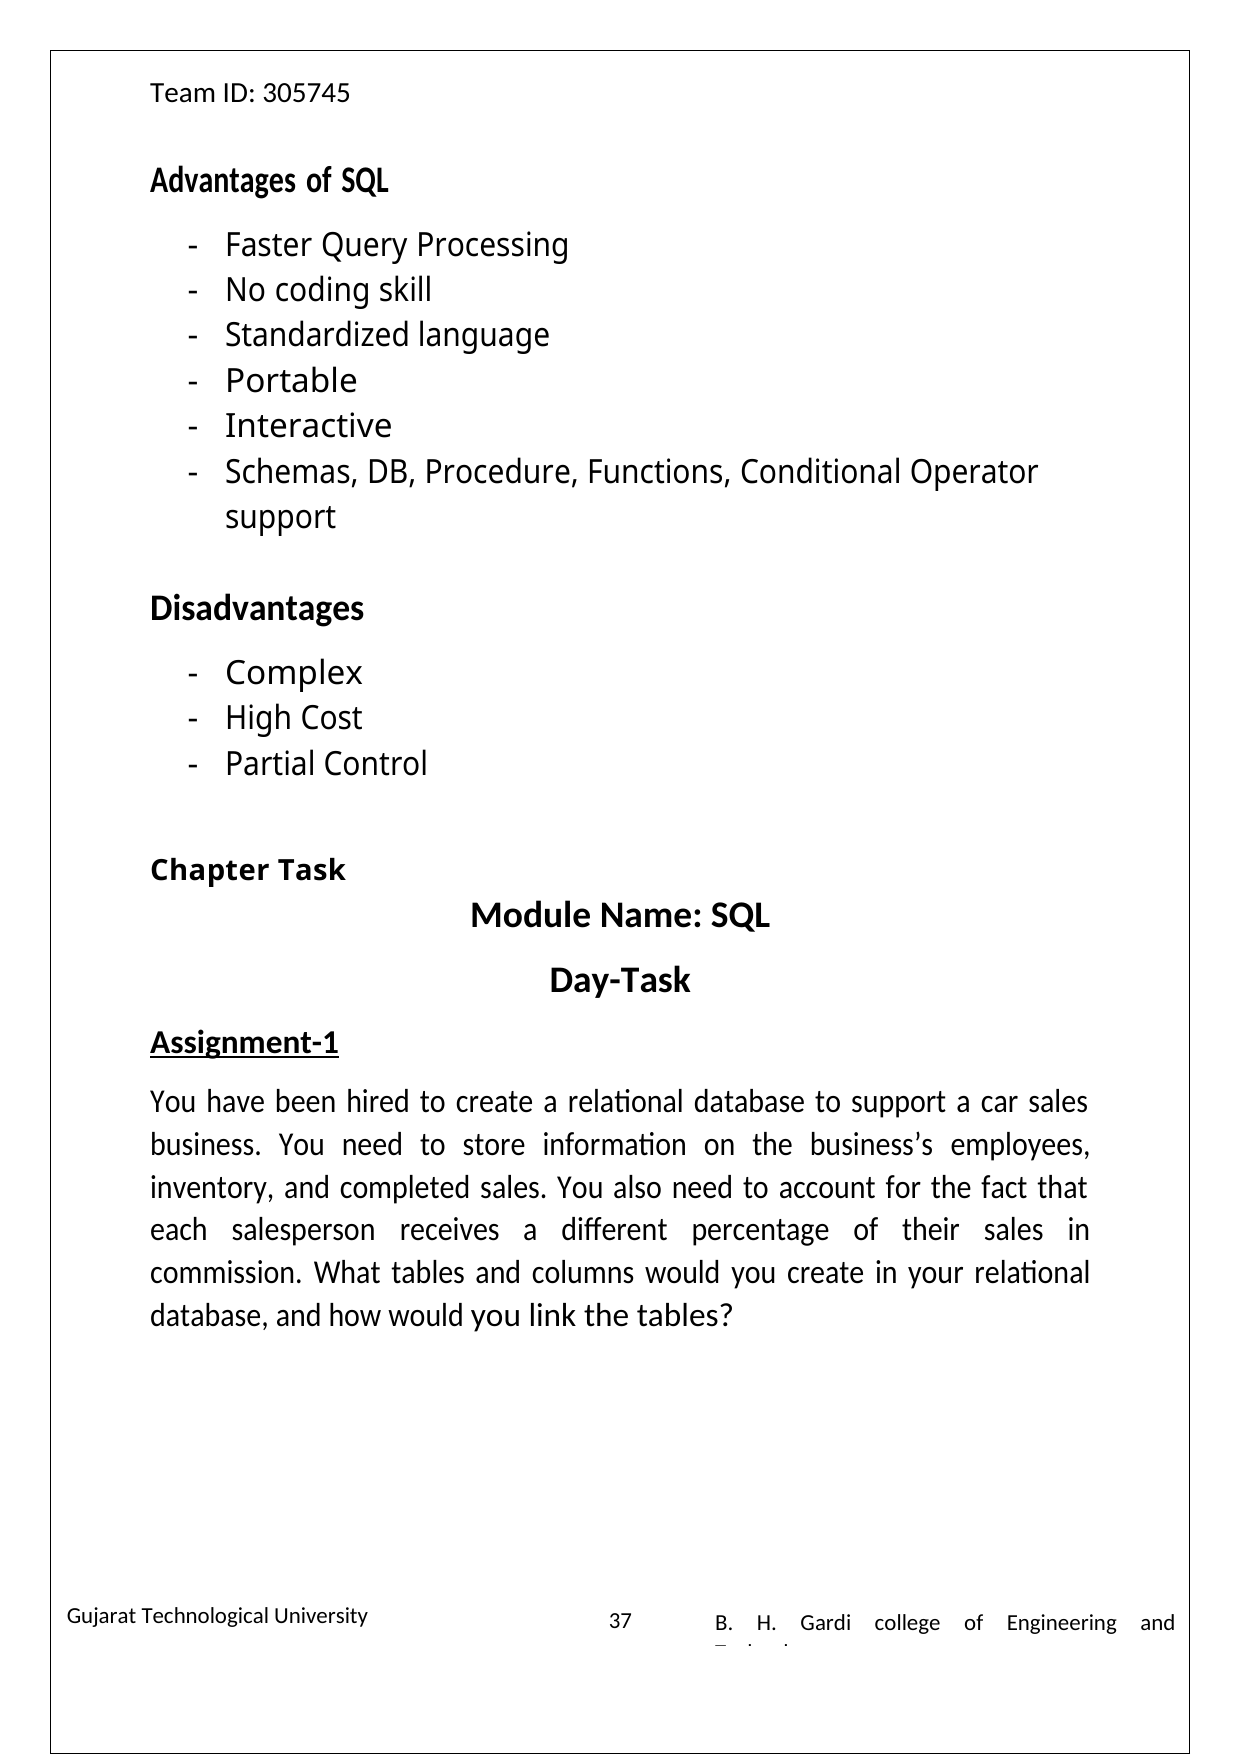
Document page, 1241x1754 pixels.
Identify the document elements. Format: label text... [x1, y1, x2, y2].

text Module Name: SQL [150, 891, 1090, 937]
list Portable [187, 357, 1090, 402]
text Assignment-1 [150, 1021, 1090, 1062]
text Advantages of SQL [150, 156, 1090, 201]
list High Cost [187, 694, 1090, 739]
text Day-Task [150, 956, 1090, 1002]
list Standardized language [187, 311, 1090, 357]
list Schemas, DB, Procedure, Functions, Conditional Operator support [187, 447, 1090, 538]
subtitle Chapter Task [150, 849, 1090, 889]
list Complex [187, 648, 1090, 694]
list Faster Query Processing [187, 220, 1090, 266]
list Interactive [187, 402, 1090, 447]
text Disadvantages [150, 584, 1090, 629]
list No coding skill [187, 266, 1090, 311]
list Partial Control [187, 739, 1090, 785]
text You have been hired to create a relational database to support a car sales business. You need to store information on the business’s employees, inventory, and completed sales. You also need to account for the fact that each salesperson receives a different percentage of their sales in commission. What tables and columns would you create in your relational database, and how would you link the tables? [150, 1080, 1090, 1334]
